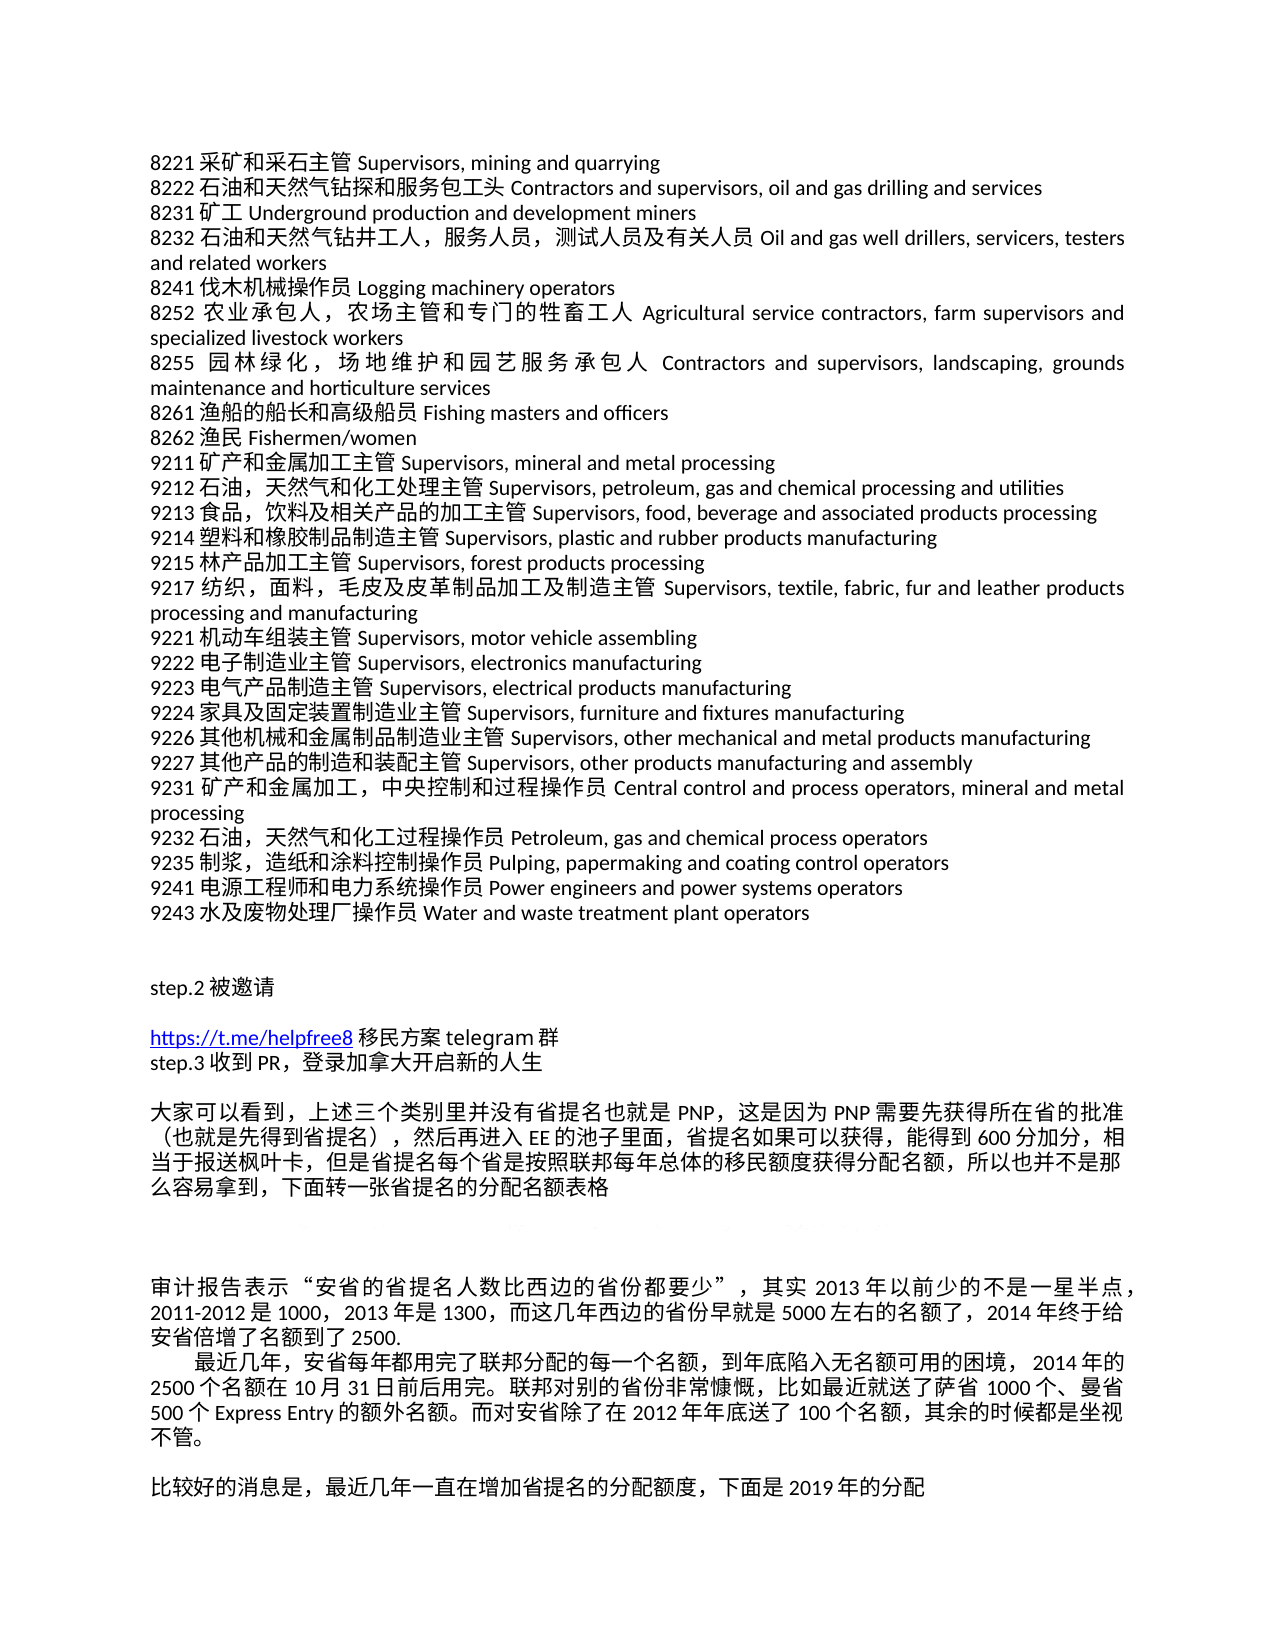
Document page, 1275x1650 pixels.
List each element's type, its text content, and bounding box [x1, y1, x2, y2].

text 9212 石油，天然气和化工处理主管 Supervisors, petroleum, gas and chemical processing and utilities [150, 475, 1125, 500]
text 9221 机动车组装主管 Supervisors, motor vehicle assembling [150, 625, 1125, 650]
text https://t.me/helpfree8 移民方案telegram群 [150, 1025, 1125, 1050]
text 9235 制浆，造纸和涂料控制操作员 Pulping, papermaking and coating control operators [150, 850, 1125, 875]
text 9224 家具及固定装置制造业主管 Supervisors, furniture and fixtures manufacturing [150, 700, 1125, 725]
text 审计报告表示“安省的省提名人数比西边的省份都要少”，其实2013年以前少的不是一星半点，2011-2012是1000，2013年是1300，而这几年西边的省份早就是5000左右的名额了，2014年终于给安省倍增了名额到了2500. [150, 1275, 1125, 1350]
text 8262 渔民 Fishermen/women [150, 425, 1125, 450]
text 9214 塑料和橡胶制品制造主管 Supervisors, plastic and rubber products manufacturing [150, 525, 1125, 550]
text 9222 电子制造业主管 Supervisors, electronics manufacturing [150, 650, 1125, 675]
text 8222 石油和天然气钻探和服务包工头 Contractors and supervisors, oil and gas drilling and services [150, 175, 1125, 200]
text 9213 食品，饮料及相关产品的加工主管 Supervisors, food, beverage and associated products processing [150, 500, 1125, 525]
text step.3 收到PR，登录加拿大开启新的人生 [150, 1050, 1125, 1075]
text step.2 被邀请 [150, 975, 1125, 1000]
text 9226 其他机械和金属制品制造​​业主管 Supervisors, other mechanical and metal products manufacturing [150, 725, 1125, 750]
text 9232 石油，天然气和化工过程操作员 Petroleum, gas and chemical process operators [150, 825, 1125, 850]
text 9227 其他产品的制造和装配主管 Supervisors, other products manufacturing and assembly [150, 750, 1125, 775]
text 8231 矿工 Underground production and development miners [150, 200, 1125, 225]
text 8232 石油和天然气钻井工人，服务人员，测试人员及有关人员 Oil and gas well drillers, servicers, testers and related workers [150, 225, 1125, 275]
text 8252 农业承包人，农场主管和专门的牲畜工人 Agricultural service contractors, farm supervisors and specialized livestock workers [150, 300, 1125, 350]
text 9211 矿产和金属加工主管 Supervisors, mineral and metal processing [150, 450, 1125, 475]
text 8255 园林绿化，场地维护和园艺服务承包人 Contractors and supervisors, landscaping, grounds maintenance and horticulture services [150, 350, 1125, 400]
text 9241 电源工程师和电力系统操作员 Power engineers and power systems operators [150, 875, 1125, 900]
text 大家可以看到，上述三个类别里并没有省提名也就是PNP，这是因为PNP需要先获得所在省的批准（也就是先得到省提名），然后再进入EE的池子里面，省提名如果可以获得，能得到600分加分，相当于报送枫叶卡，但是省提名每个省是按照联邦每年总体的移民额度获得分配名额，所以也并不是那么容易拿到，下面转一张省提名的分配名额表格 [150, 1100, 1125, 1200]
text 9215 林产品加工主管 Supervisors, forest products processing [150, 550, 1125, 575]
text 8261 渔船的船长和高级船员 Fishing masters and officers [150, 400, 1125, 425]
text 9231 矿产和金属加工，中央控制和过程操作员 Central control and process operators, mineral and metal processing [150, 775, 1125, 825]
text 9217 纺织，面料，毛皮及皮革制品加工及制造主管 Supervisors, textile, fabric, fur and leather products processing and manufacturing [150, 575, 1125, 625]
text 比较好的消息是，最近几年一直在增加省提名的分配额度，下面是2019年的分配 [150, 1475, 1125, 1500]
text 最近几年，安省每年都用完了联邦分配的每一个名额，到年底陷入无名额可用的困境，2014年的2500个名额在10月31日前后用完。联邦对别的省份非常慷慨，比如最近就送了萨省1000个、曼省500个Express Entry的额外名额。而对安省除了在2012年年底送了100个名额，其余的时候都是坐视不管。 [150, 1350, 1125, 1450]
text 8241 伐木机械操作员 Logging machinery operators [150, 275, 1125, 300]
text 8221 采矿和采石主管 Supervisors, mining and quarrying [150, 150, 1125, 175]
text 9243 水及废物处理厂操作员 Water and waste treatment plant operators [150, 900, 1125, 925]
text 9223 电气产品制造主管 Supervisors, electrical products manufacturing [150, 675, 1125, 700]
